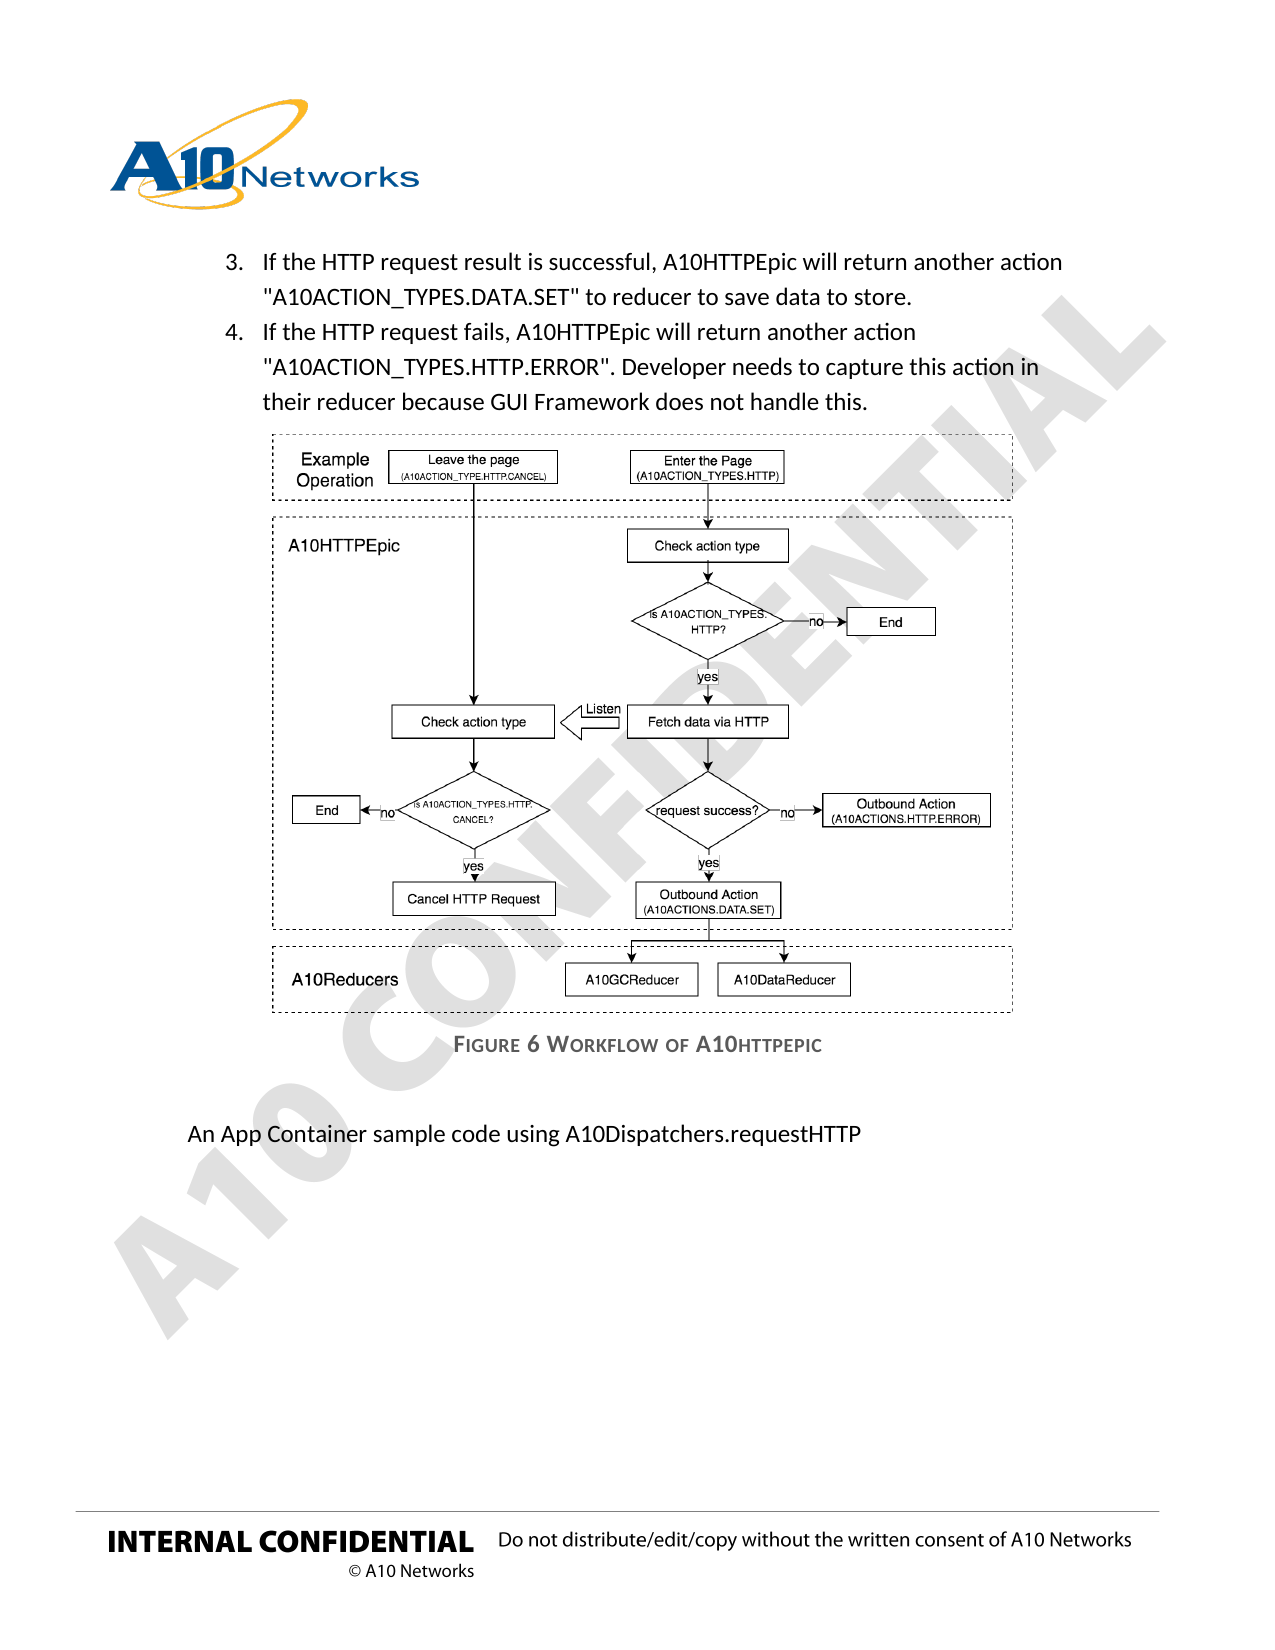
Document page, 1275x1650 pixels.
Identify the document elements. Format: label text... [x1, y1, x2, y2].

list If the HTTP request fails, A10HTTPEpic will return another action "A10ACTION_TYPES.HTTP.ERROR". Developer needs to capture this action in their reducer because GUI Framework does not handle this. [225, 317, 1087, 417]
text Figure 6 Workflow of A10httpepic [187, 1028, 1087, 1058]
text An App Container sample code using A10Dispatchers.requestHTTP [187, 1118, 1087, 1149]
picture [0, 1, 1275, 1650]
list If the HTTP request result is successful, A10HTTPEpic will return another action "A10ACTION_TYPES.DATA.SET" to reducer to save data to store. [225, 247, 1087, 312]
